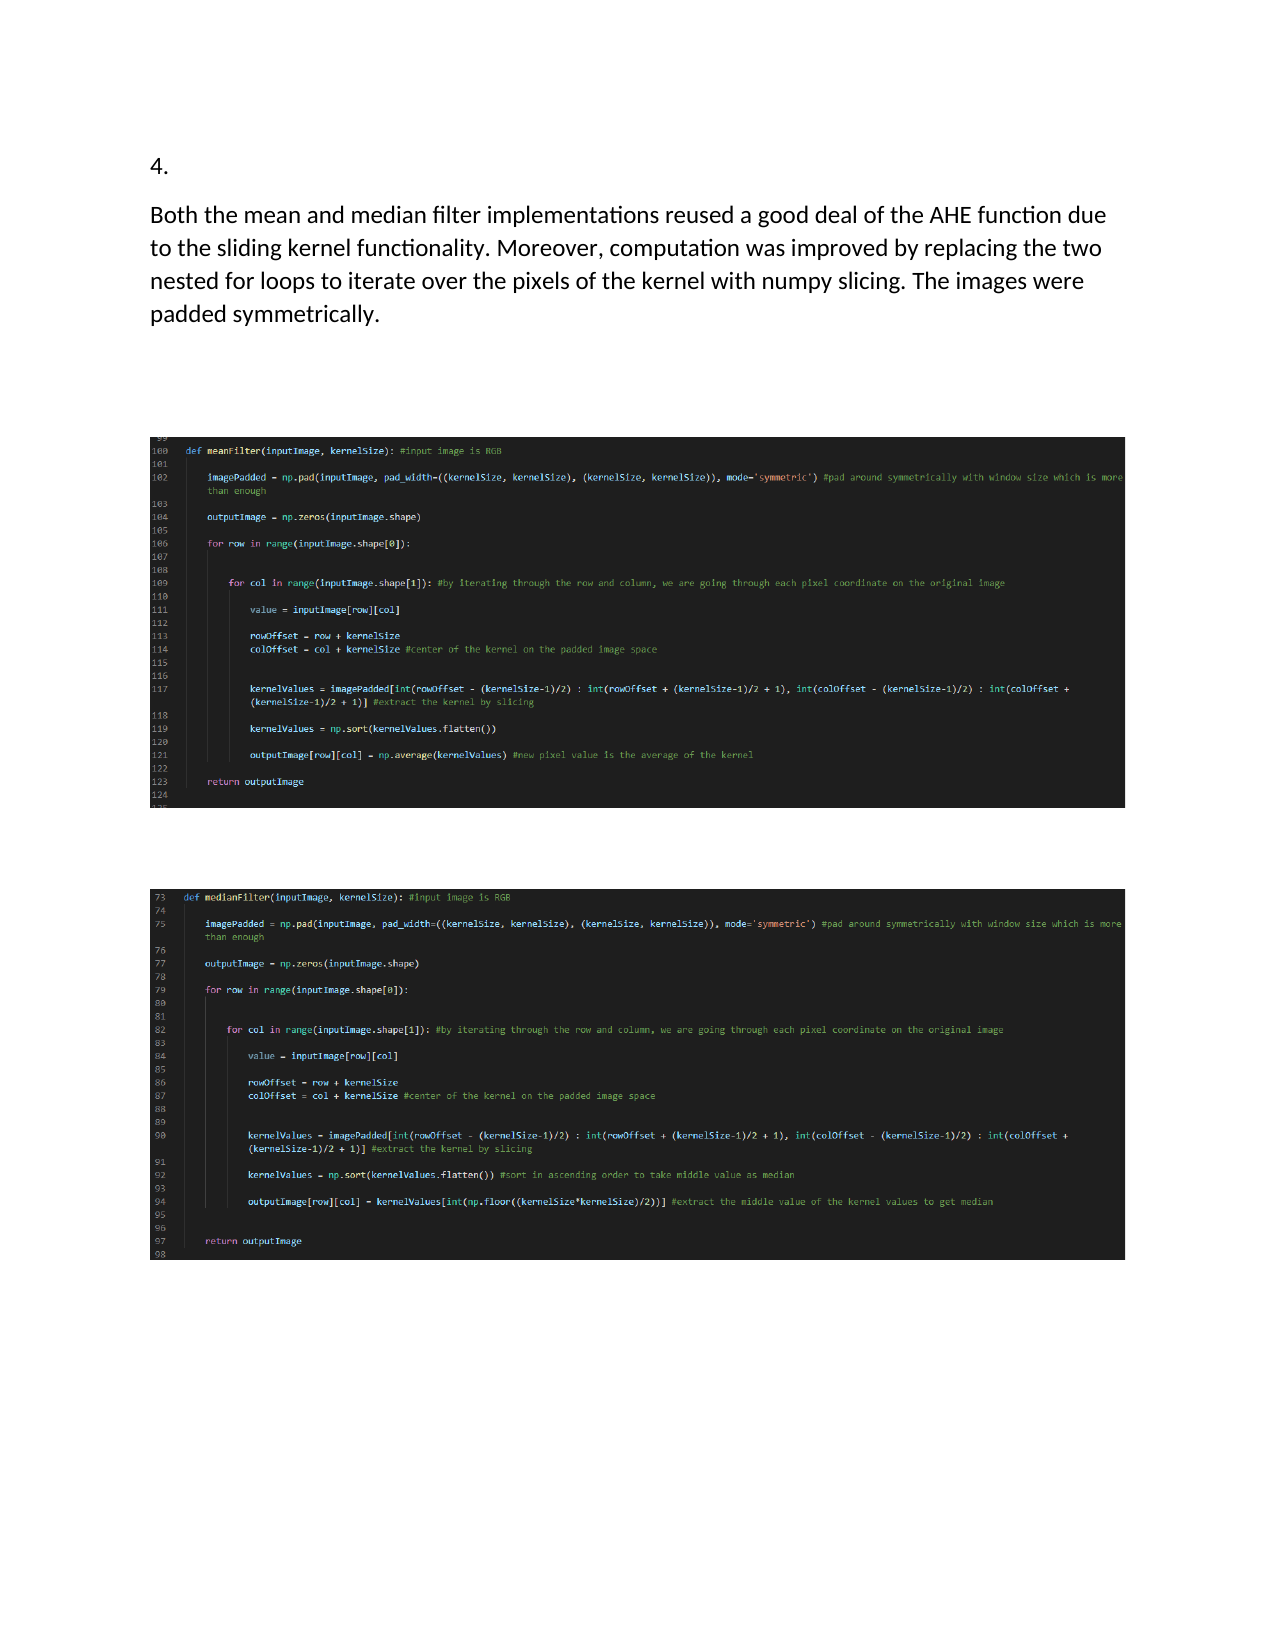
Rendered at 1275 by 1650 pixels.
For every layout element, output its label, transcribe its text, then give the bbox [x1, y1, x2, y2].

text Both the mean and median filter implementations reused a good deal of the AHE function due to the sliding kernel functionality. Moreover, computation was improved by replacing the two nested for loops to iterate over the pixels of the kernel with numpy slicing. The images were padded symmetrically. [150, 199, 1125, 329]
picture [150, 889, 1125, 1260]
picture [150, 437, 1125, 808]
text 4. [150, 150, 1125, 181]
